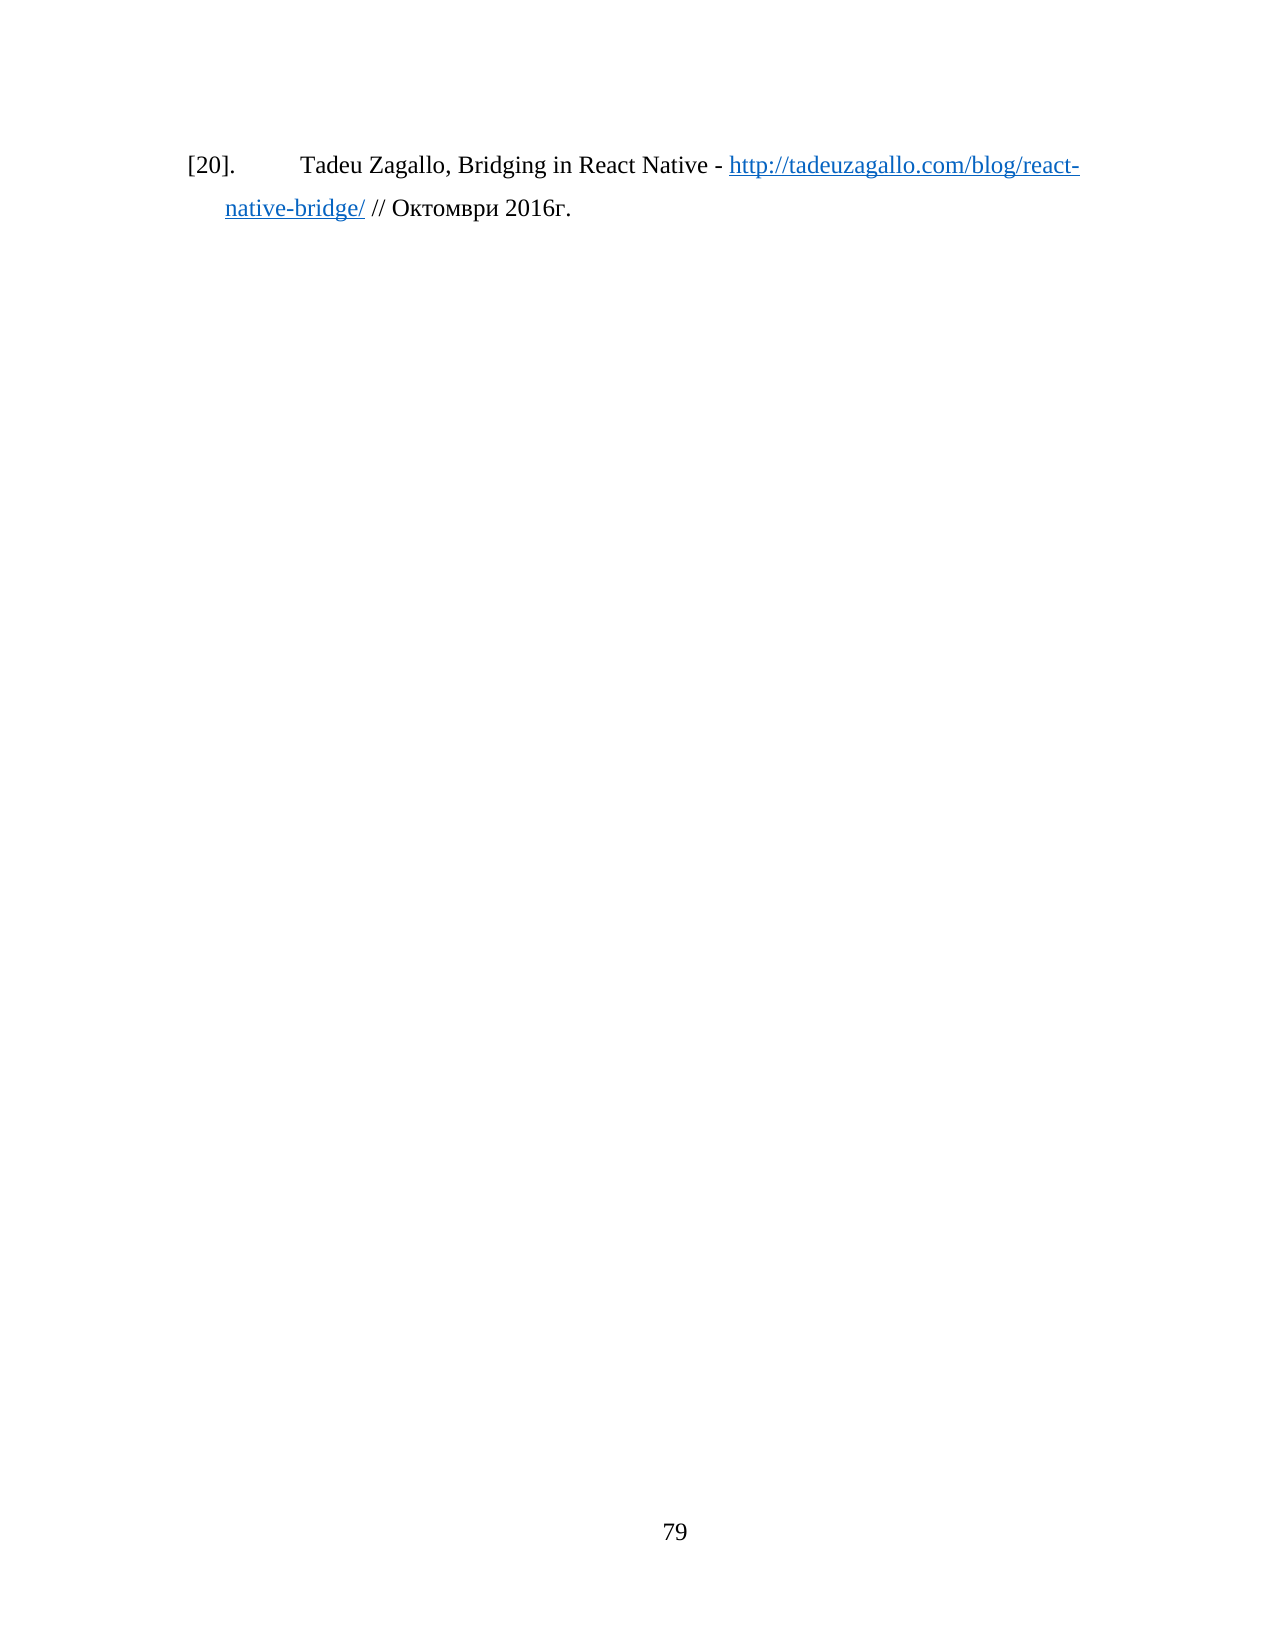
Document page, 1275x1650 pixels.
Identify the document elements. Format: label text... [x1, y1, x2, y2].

list Tadeu Zagallo, Bridging in React Native - http://tadeuzagallo.com/blog/react-native-bridge/ // Октомври 2016г. [187, 150, 1125, 222]
